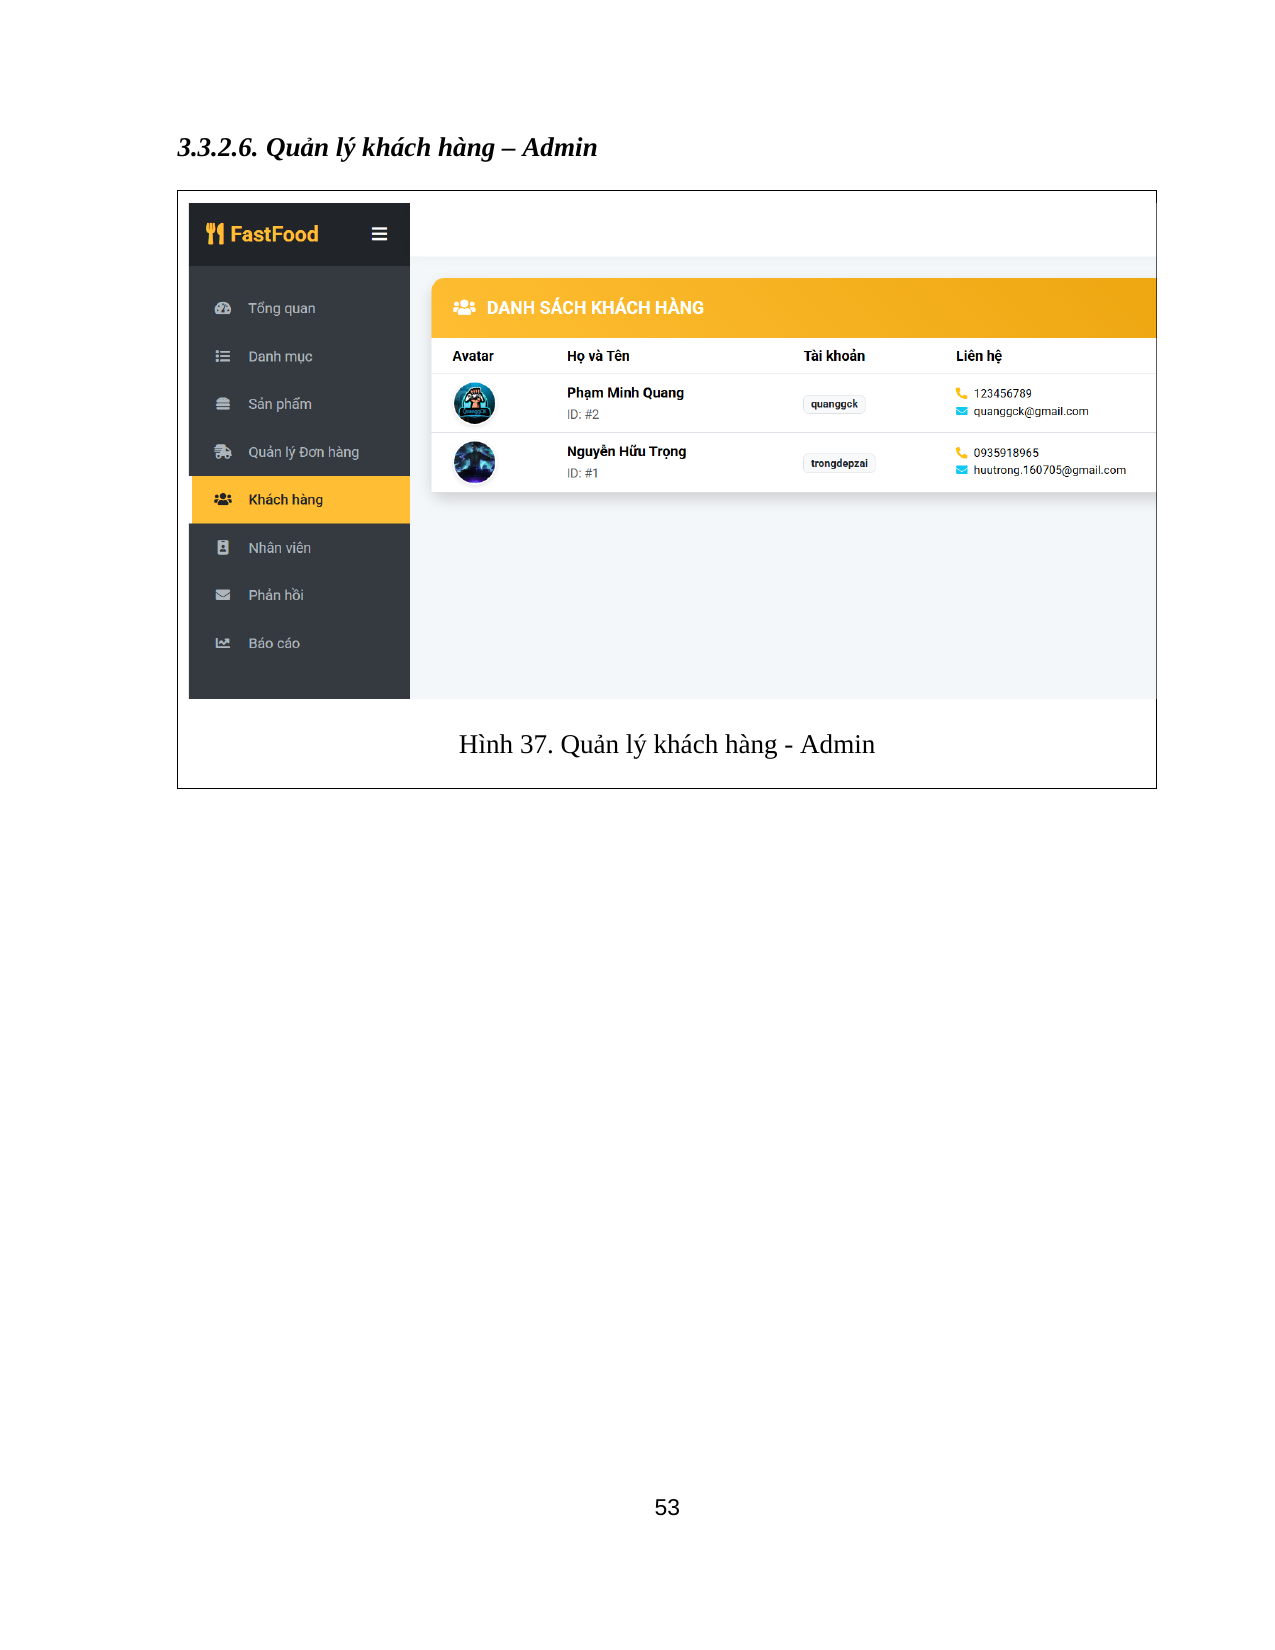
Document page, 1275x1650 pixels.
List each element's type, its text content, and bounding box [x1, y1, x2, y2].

picture [188, 203, 1157, 699]
table_header Hình 37. Quản lý khách hàng - Admin [178, 191, 1156, 787]
subtitle Quản lý khách hàng – Admin [177, 131, 1157, 162]
